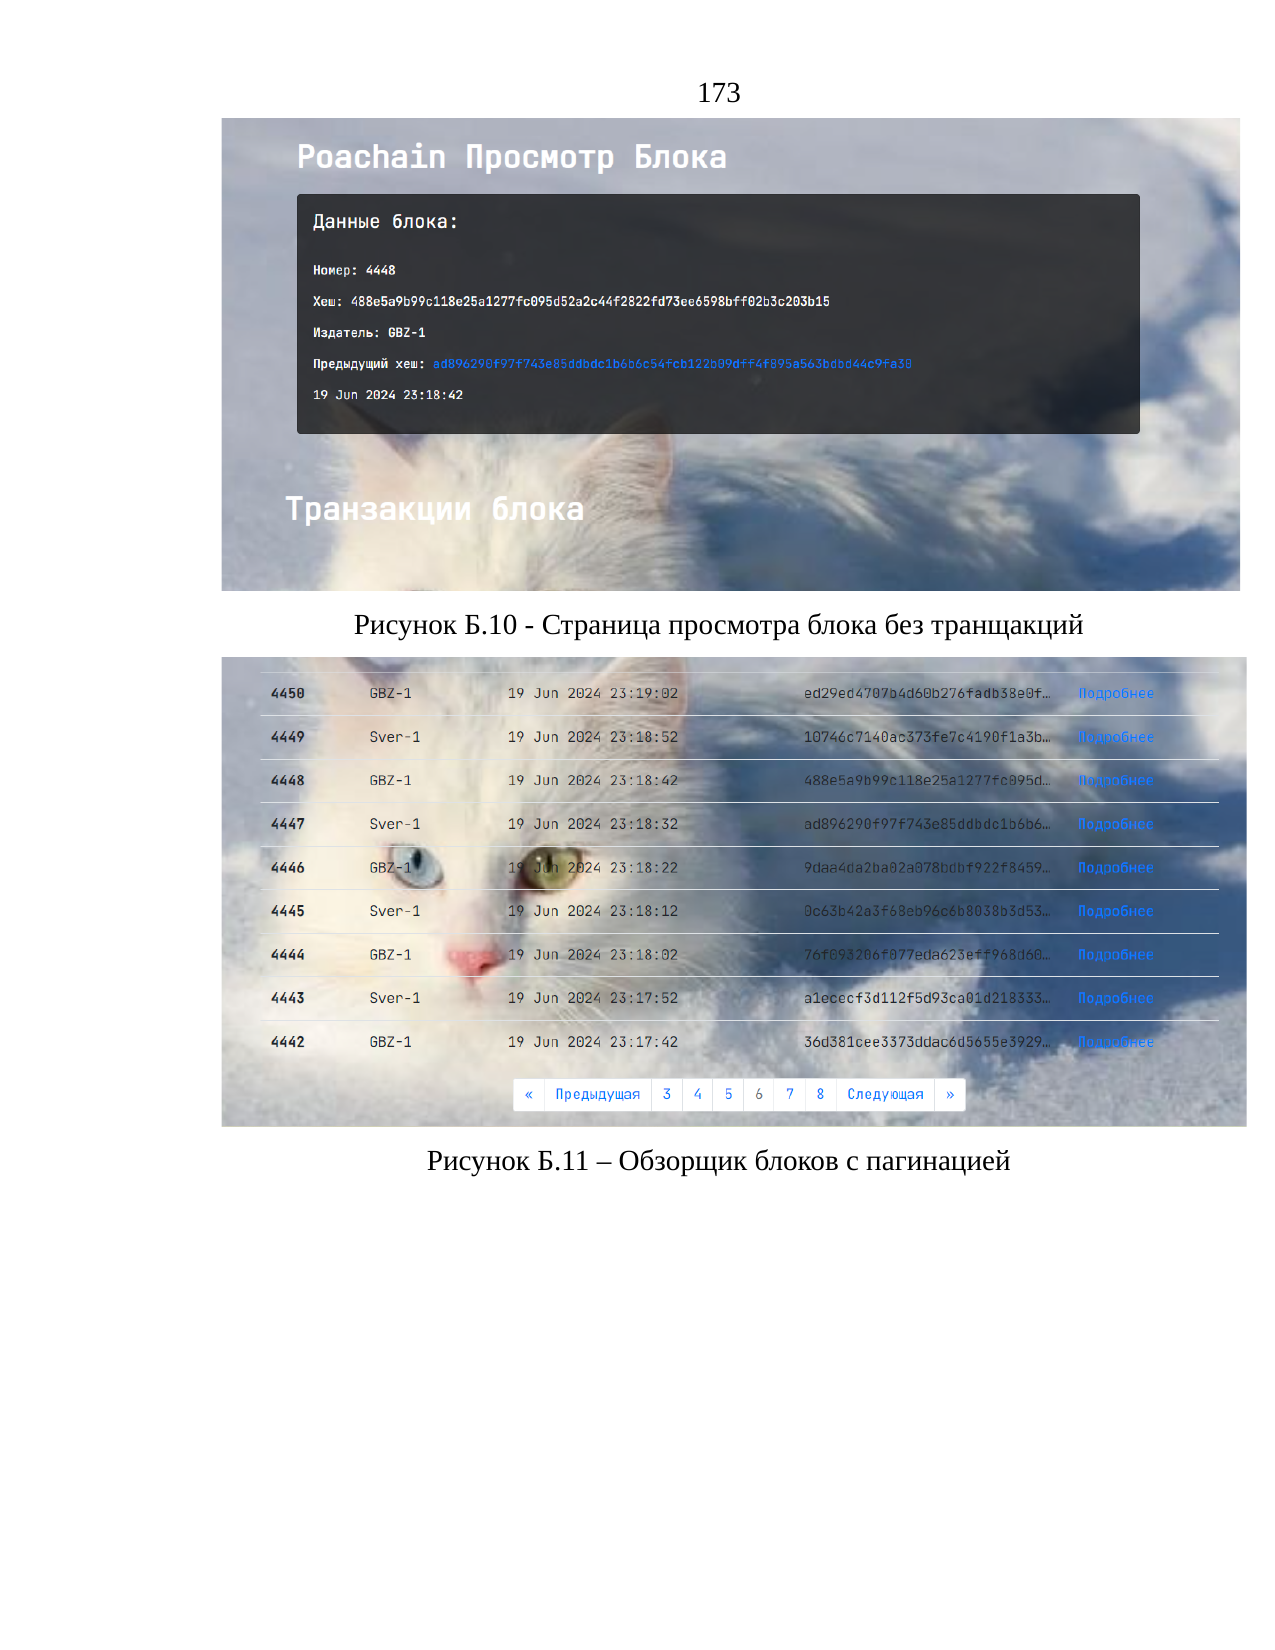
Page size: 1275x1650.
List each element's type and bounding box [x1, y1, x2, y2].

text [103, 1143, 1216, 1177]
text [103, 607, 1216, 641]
picture [221, 657, 1247, 1127]
picture [221, 118, 1241, 591]
